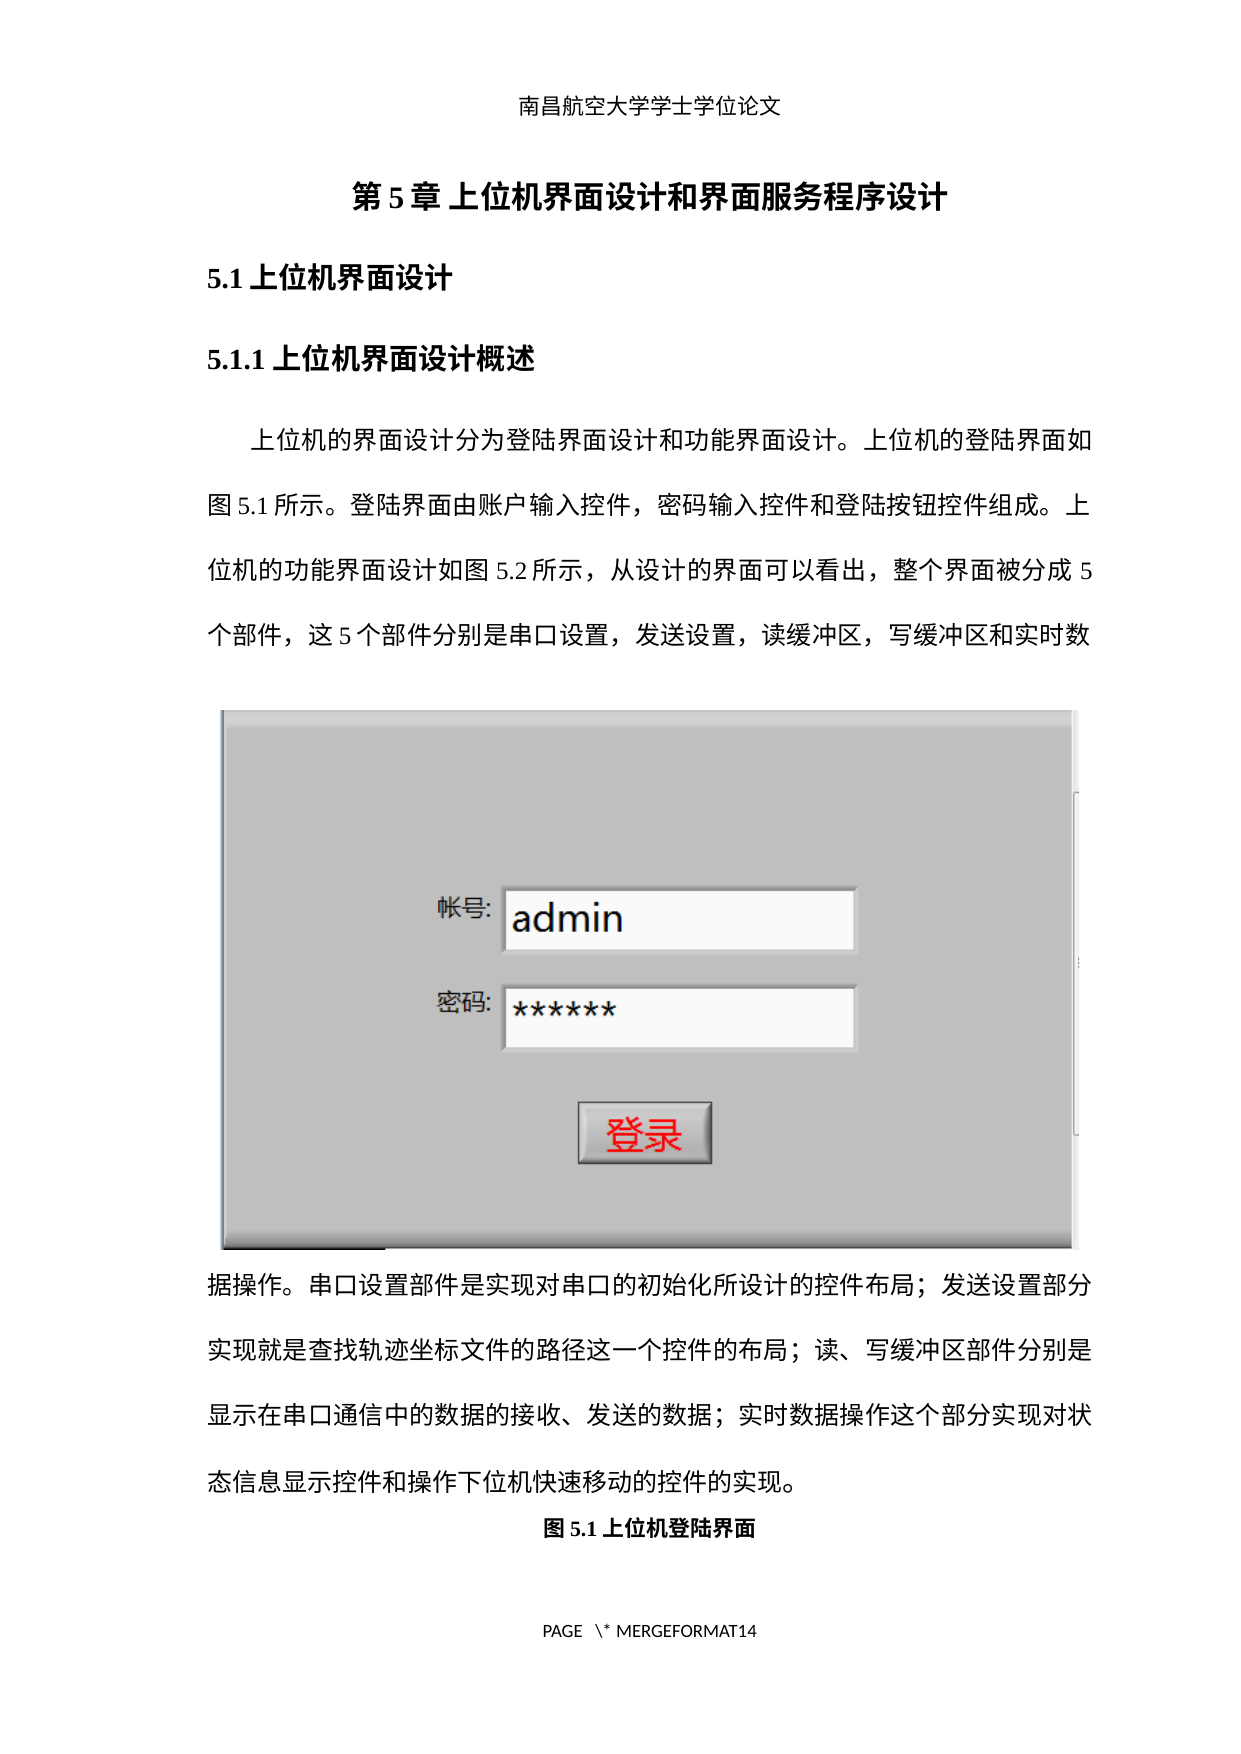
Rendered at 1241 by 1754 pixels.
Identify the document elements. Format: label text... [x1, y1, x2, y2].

subtitle 第5章 上位机界面设计和界面服务程序设计 [207, 162, 1092, 227]
text 图5.1 上位机登陆界面 [207, 1511, 1092, 1543]
subtitle 5.1.1 上位机界面设计概述 [207, 324, 1092, 389]
picture [220, 710, 1080, 1250]
subtitle 5.1上位机界面设计 [207, 243, 1092, 308]
